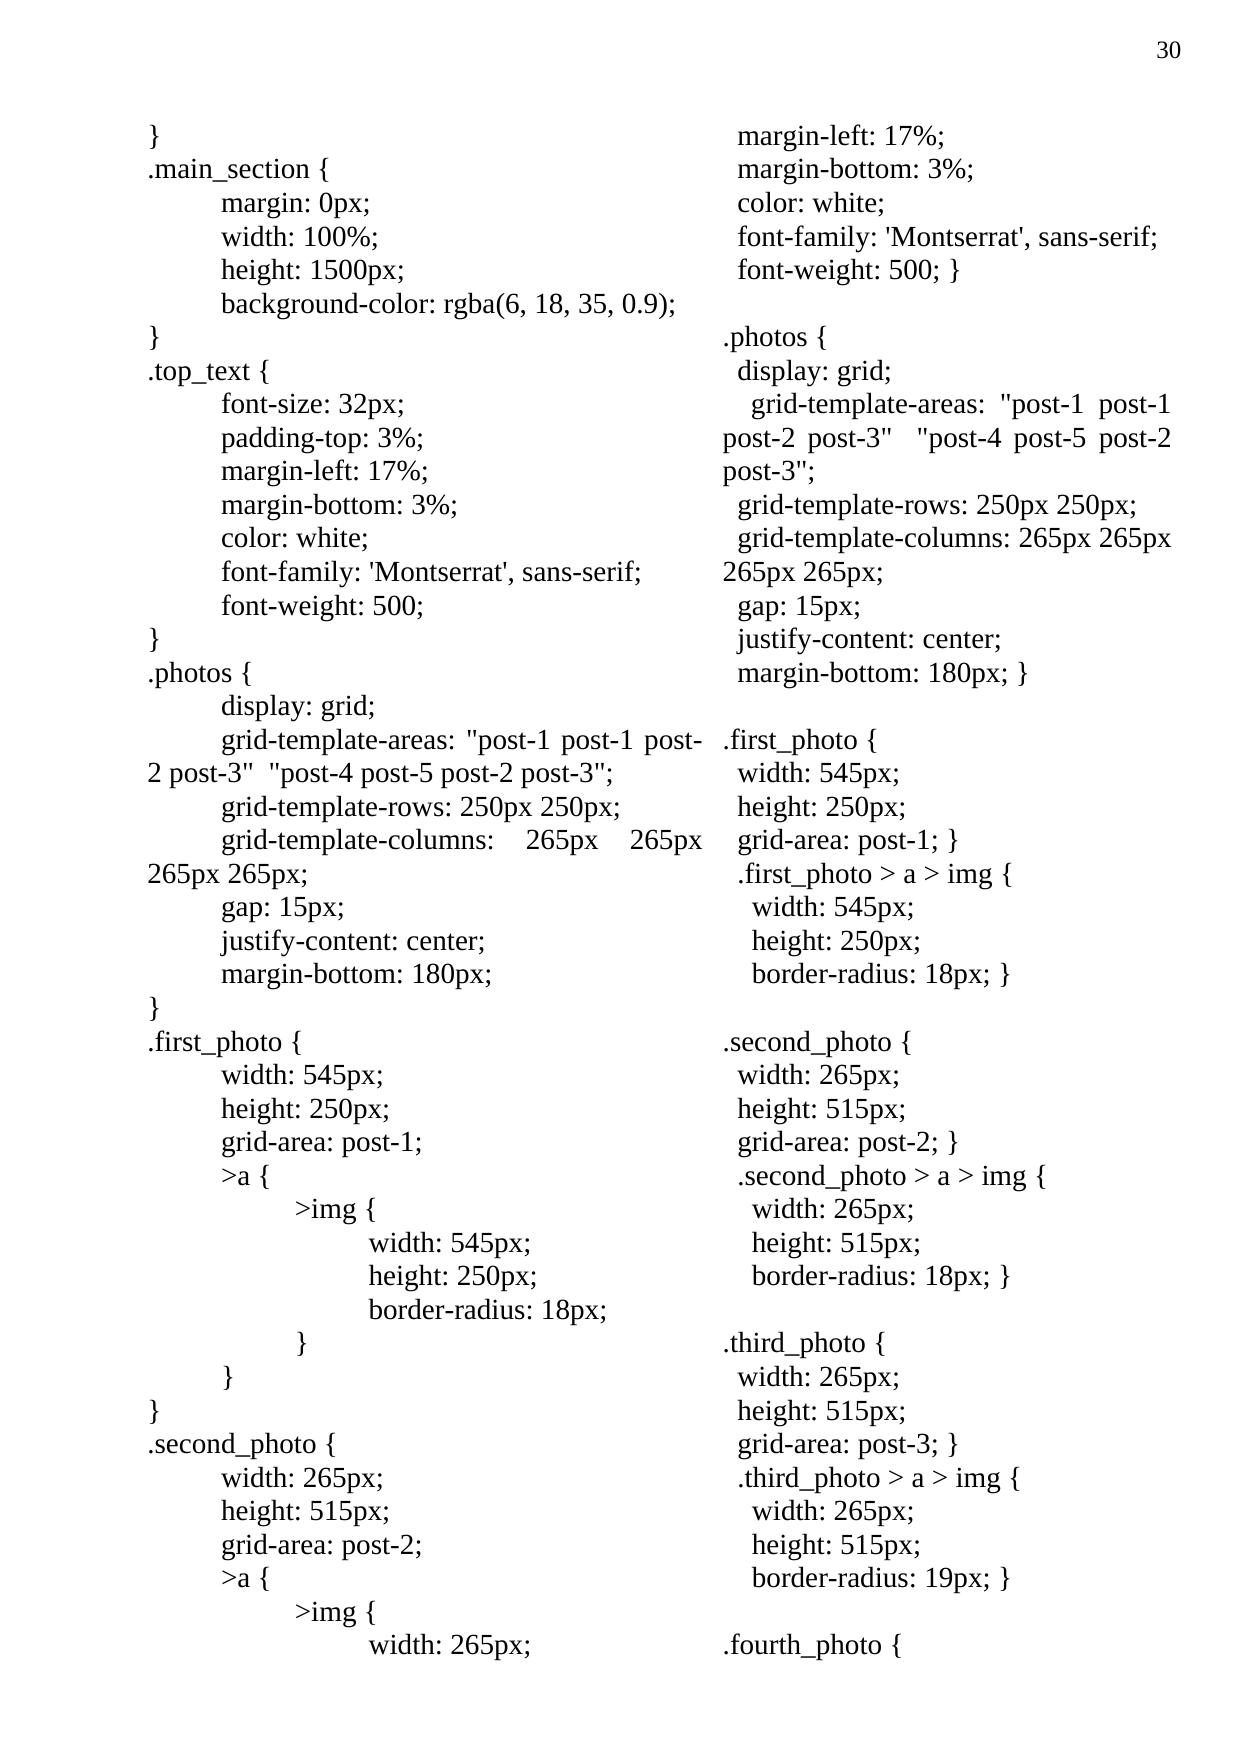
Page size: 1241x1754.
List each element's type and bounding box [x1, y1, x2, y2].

table_header [136, 118, 711, 1661]
table_header [711, 118, 1180, 1661]
